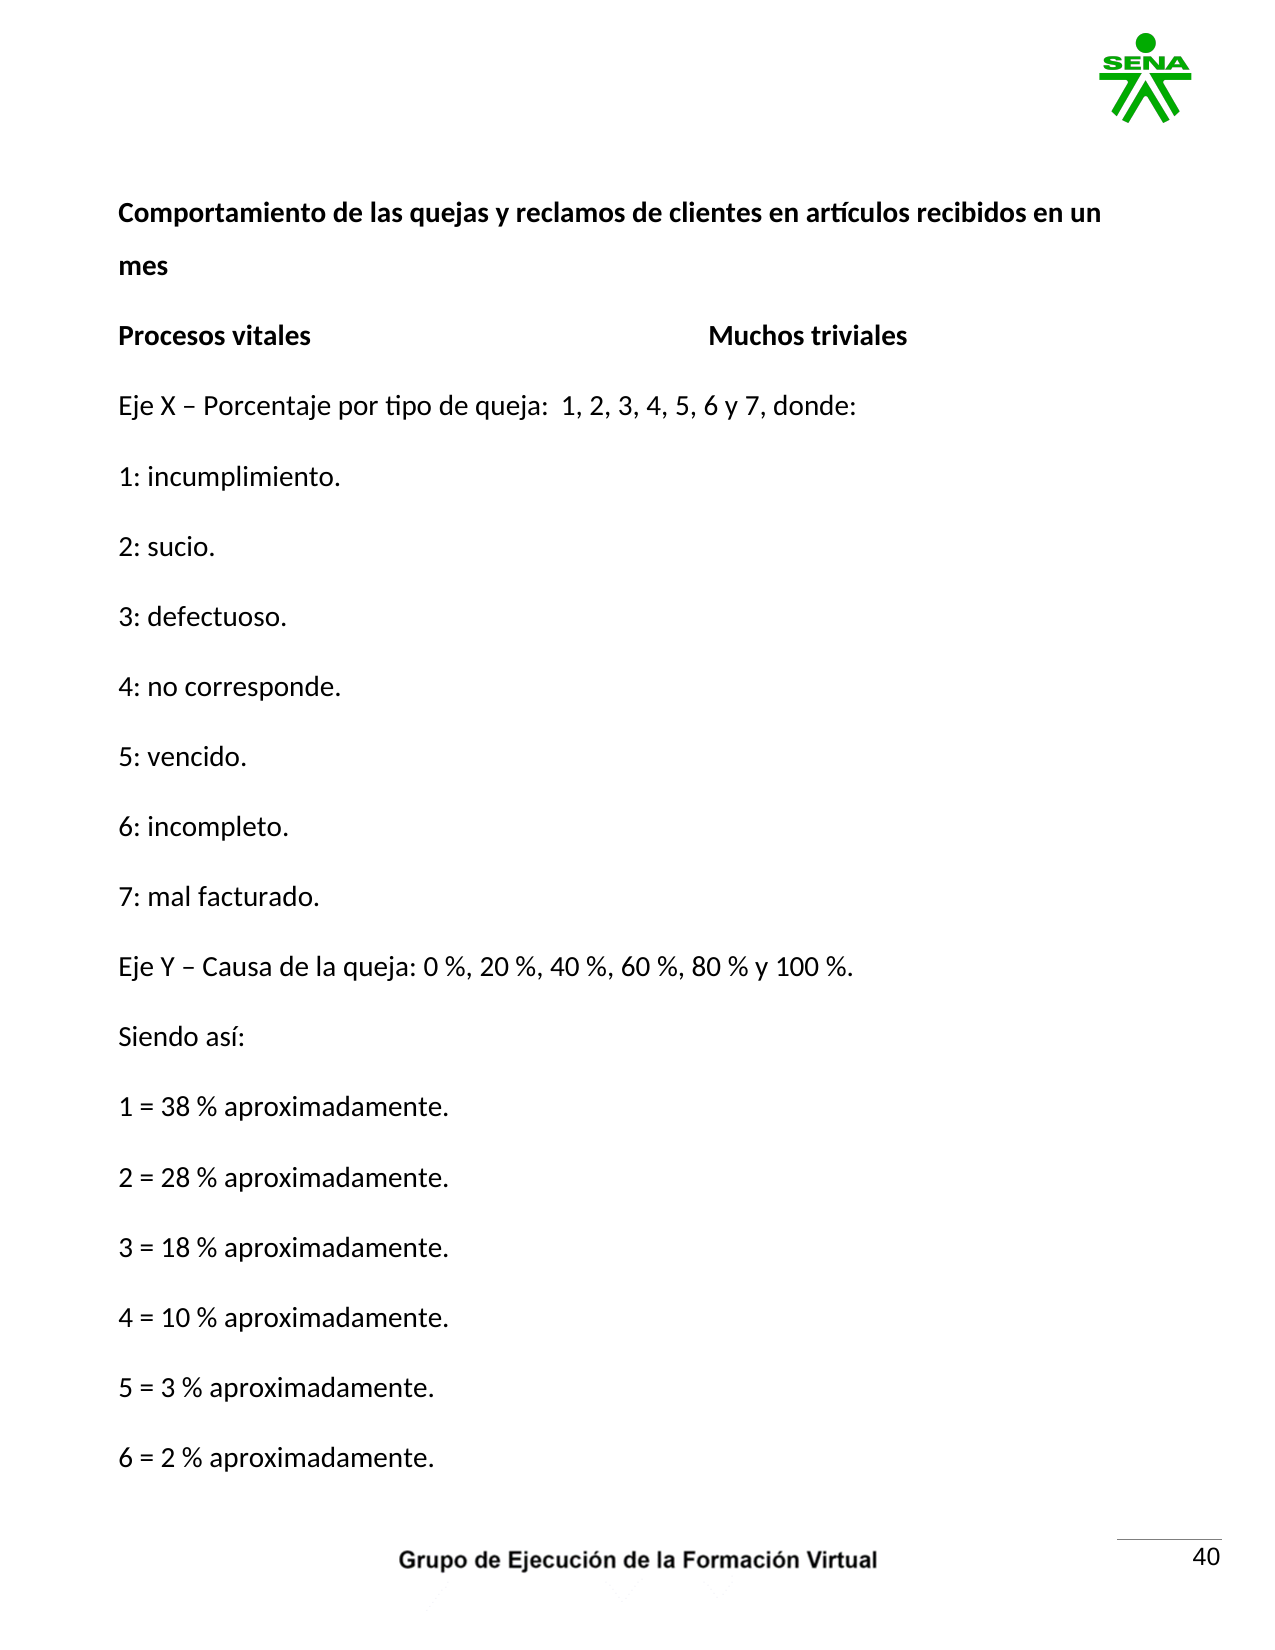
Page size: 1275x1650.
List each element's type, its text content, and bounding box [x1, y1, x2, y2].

text 6: incompleto. [118, 808, 1152, 844]
text 3: defectuoso. [118, 598, 1152, 633]
text 6 = 2 % aproximadamente. [118, 1439, 1152, 1475]
text 5 = 3 % aproximadamente. [118, 1369, 1152, 1404]
text Comportamiento de las quejas y reclamos de clientes en artículos recibidos en un mes [118, 194, 1152, 283]
text Procesos vitales Muchos triviales [118, 317, 1152, 353]
text 5: vencido. [118, 738, 1152, 774]
text 7: mal facturado. [118, 878, 1152, 914]
text Eje X – Porcentaje por tipo de queja: 1, 2, 3, 4, 5, 6 y 7, donde: [118, 387, 1152, 423]
text 1 = 38 % aproximadamente. [118, 1088, 1152, 1124]
text 2 = 28 % aproximadamente. [118, 1159, 1152, 1194]
text Siendo así: [118, 1018, 1152, 1054]
picture [0, 1500, 1275, 1611]
text 3 = 18 % aproximadamente. [118, 1229, 1152, 1264]
text 4: no corresponde. [118, 668, 1152, 703]
text 4 = 10 % aproximadamente. [118, 1299, 1152, 1334]
text 1: incumplimiento. [118, 458, 1152, 493]
text Eje Y – Causa de la queja: 0 %, 20 %, 40 %, 60 %, 80 % y 100 %. [118, 948, 1152, 984]
picture [1099, 33, 1192, 123]
text 2: sucio. [118, 528, 1152, 563]
